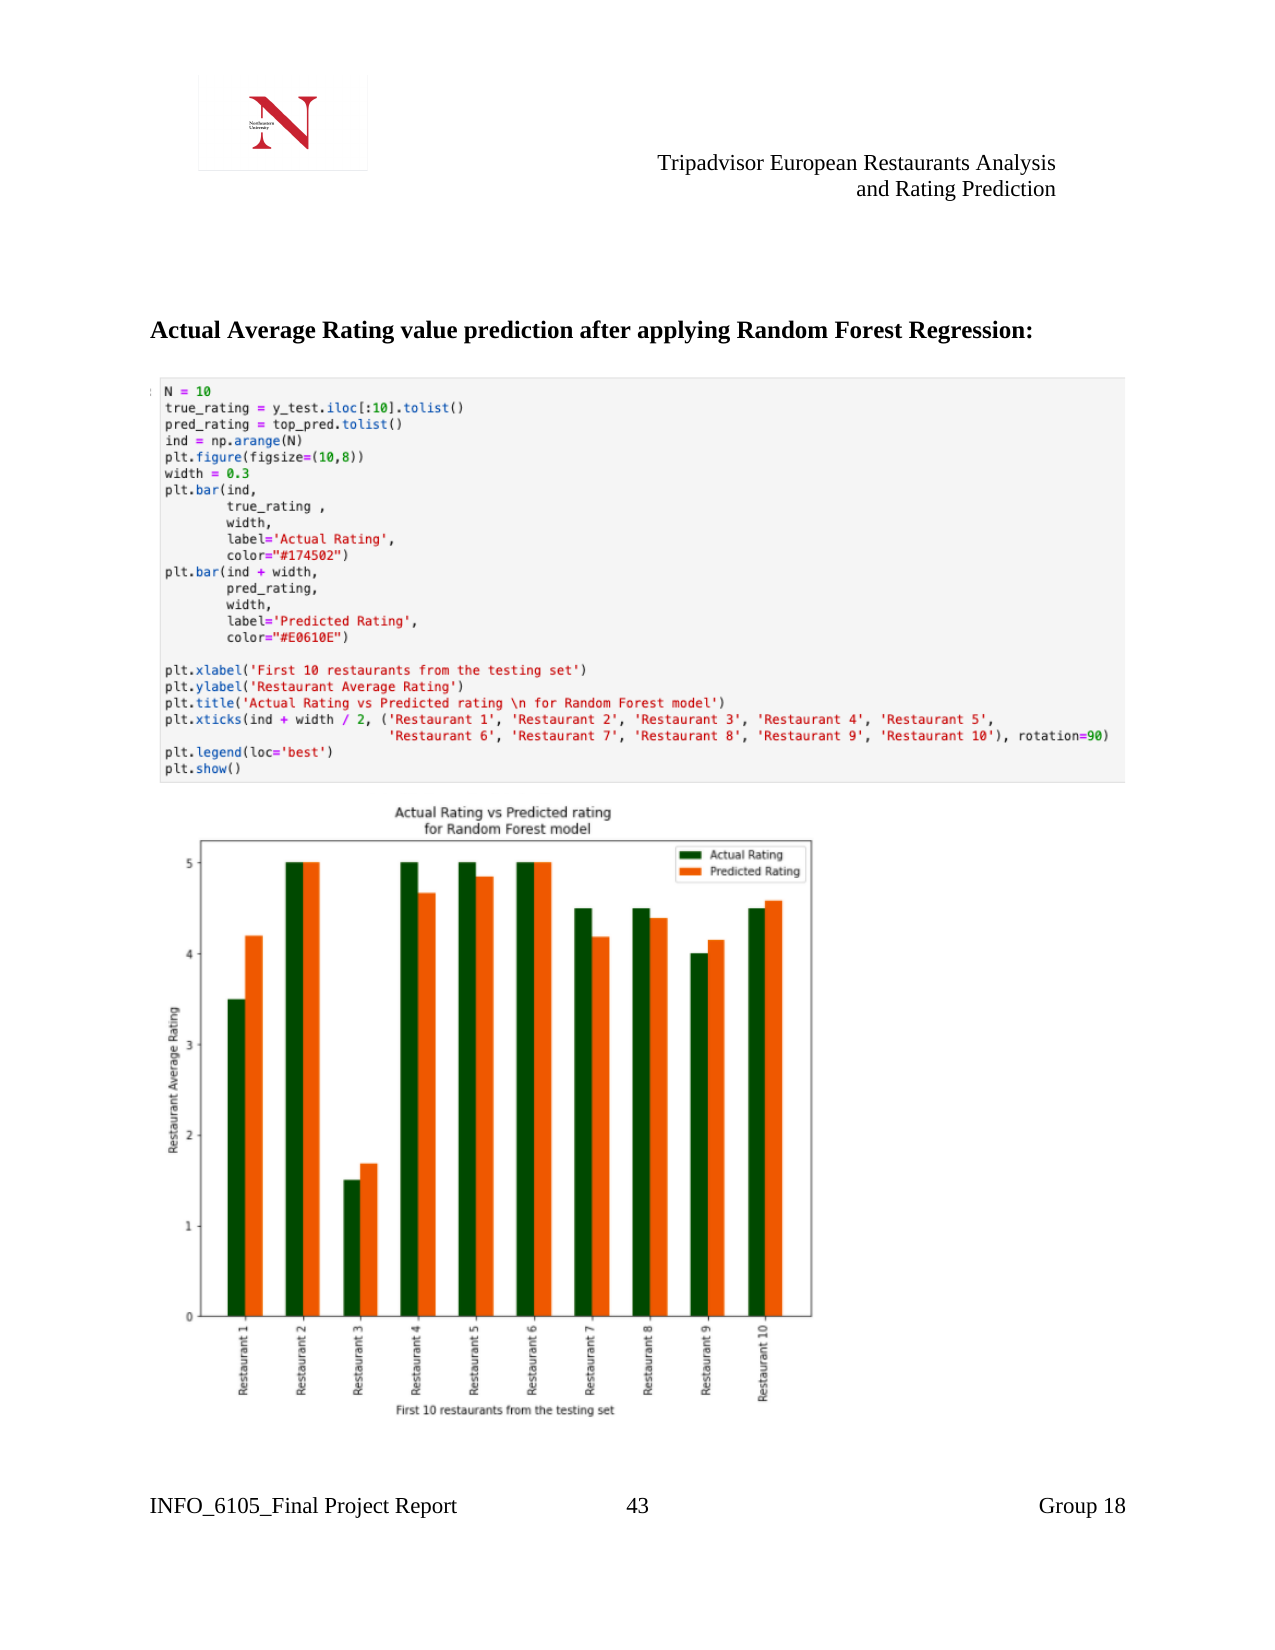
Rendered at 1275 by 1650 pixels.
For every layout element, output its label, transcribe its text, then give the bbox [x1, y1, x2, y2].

picture [198, 75, 368, 171]
text Actual Average Rating value prediction after applying Random Forest Regression: [150, 315, 1125, 344]
picture [150, 372, 1125, 1440]
